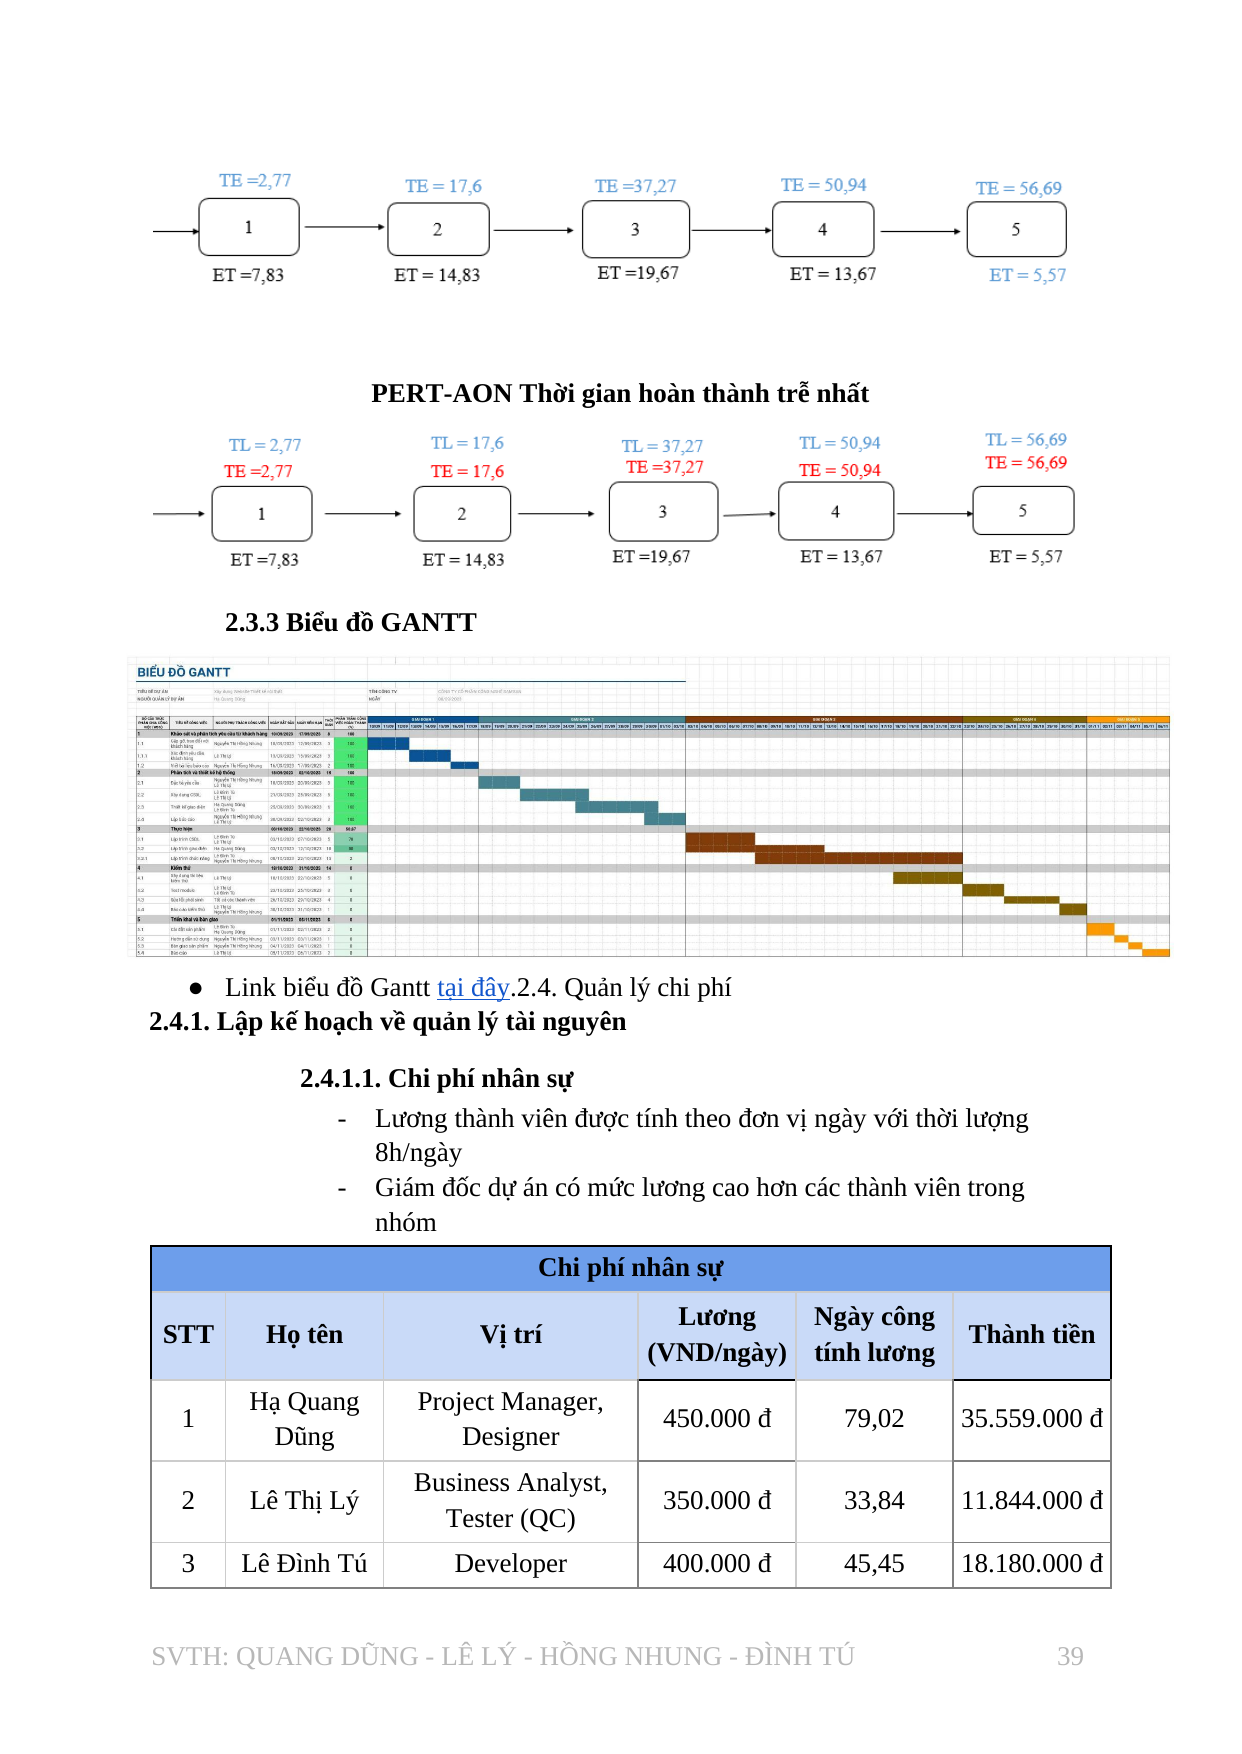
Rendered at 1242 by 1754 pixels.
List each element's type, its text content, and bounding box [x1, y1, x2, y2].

table_cell 33,84 [797, 1462, 952, 1542]
subtitle 2.4.1. Lập kế hoạch về quản lý tài nguyên [149, 1005, 1090, 1036]
picture [153, 416, 1092, 605]
table_cell 35.559.000 đ [954, 1381, 1110, 1460]
subtitle 2.4.1.1. Chi phí nhân sự [300, 1063, 1090, 1094]
subtitle 2.3.3 Biểu đồ GANTT [225, 607, 1090, 638]
table_cell 11.844.000 đ [954, 1462, 1110, 1542]
table_cell Lương (VND/ngày) [639, 1293, 795, 1379]
table_cell Project Manager, Designer [384, 1381, 637, 1460]
text PERT-AON Thời gian hoàn thành trễ nhất [150, 377, 1090, 409]
table_cell Ngày công tính lương [797, 1293, 952, 1379]
table_cell Hạ Quang Dũng [226, 1381, 383, 1460]
table_cell 18.180.000 đ [954, 1543, 1110, 1587]
table_cell Lê Đình Tú [226, 1543, 383, 1587]
table_cell 79,02 [797, 1381, 952, 1460]
table_cell STT [152, 1293, 225, 1379]
picture [153, 150, 1092, 328]
table_header Chi phí nhân sự [152, 1247, 1110, 1291]
list Lương thành viên được tính theo đơn vị ngày với thời lượng 8h/ngày [337, 1102, 1090, 1168]
table_cell 350.000 đ [639, 1462, 795, 1542]
list Giám đốc dự án có mức lương cao hơn các thành viên trong nhóm [337, 1171, 1090, 1237]
table_cell Lê Thị Lý [226, 1462, 383, 1542]
picture [123, 645, 1174, 970]
table_cell 1 [152, 1381, 225, 1460]
table_cell Business Analyst, Tester (QC) [384, 1462, 637, 1542]
table_cell Vị trí [384, 1293, 637, 1379]
table_cell 2 [152, 1462, 225, 1542]
table_cell Họ tên [226, 1293, 383, 1379]
table_cell 45,45 [797, 1543, 952, 1587]
table_cell Thành tiền [954, 1293, 1110, 1379]
list Link biểu đồ Gantt tại đây.2.4. Quản lý chi phí [187, 972, 1117, 1003]
table_cell 450.000 đ [639, 1381, 795, 1460]
table_cell 3 [152, 1543, 225, 1587]
table_cell 400.000 đ [639, 1543, 795, 1587]
table_cell Developer [384, 1543, 637, 1587]
